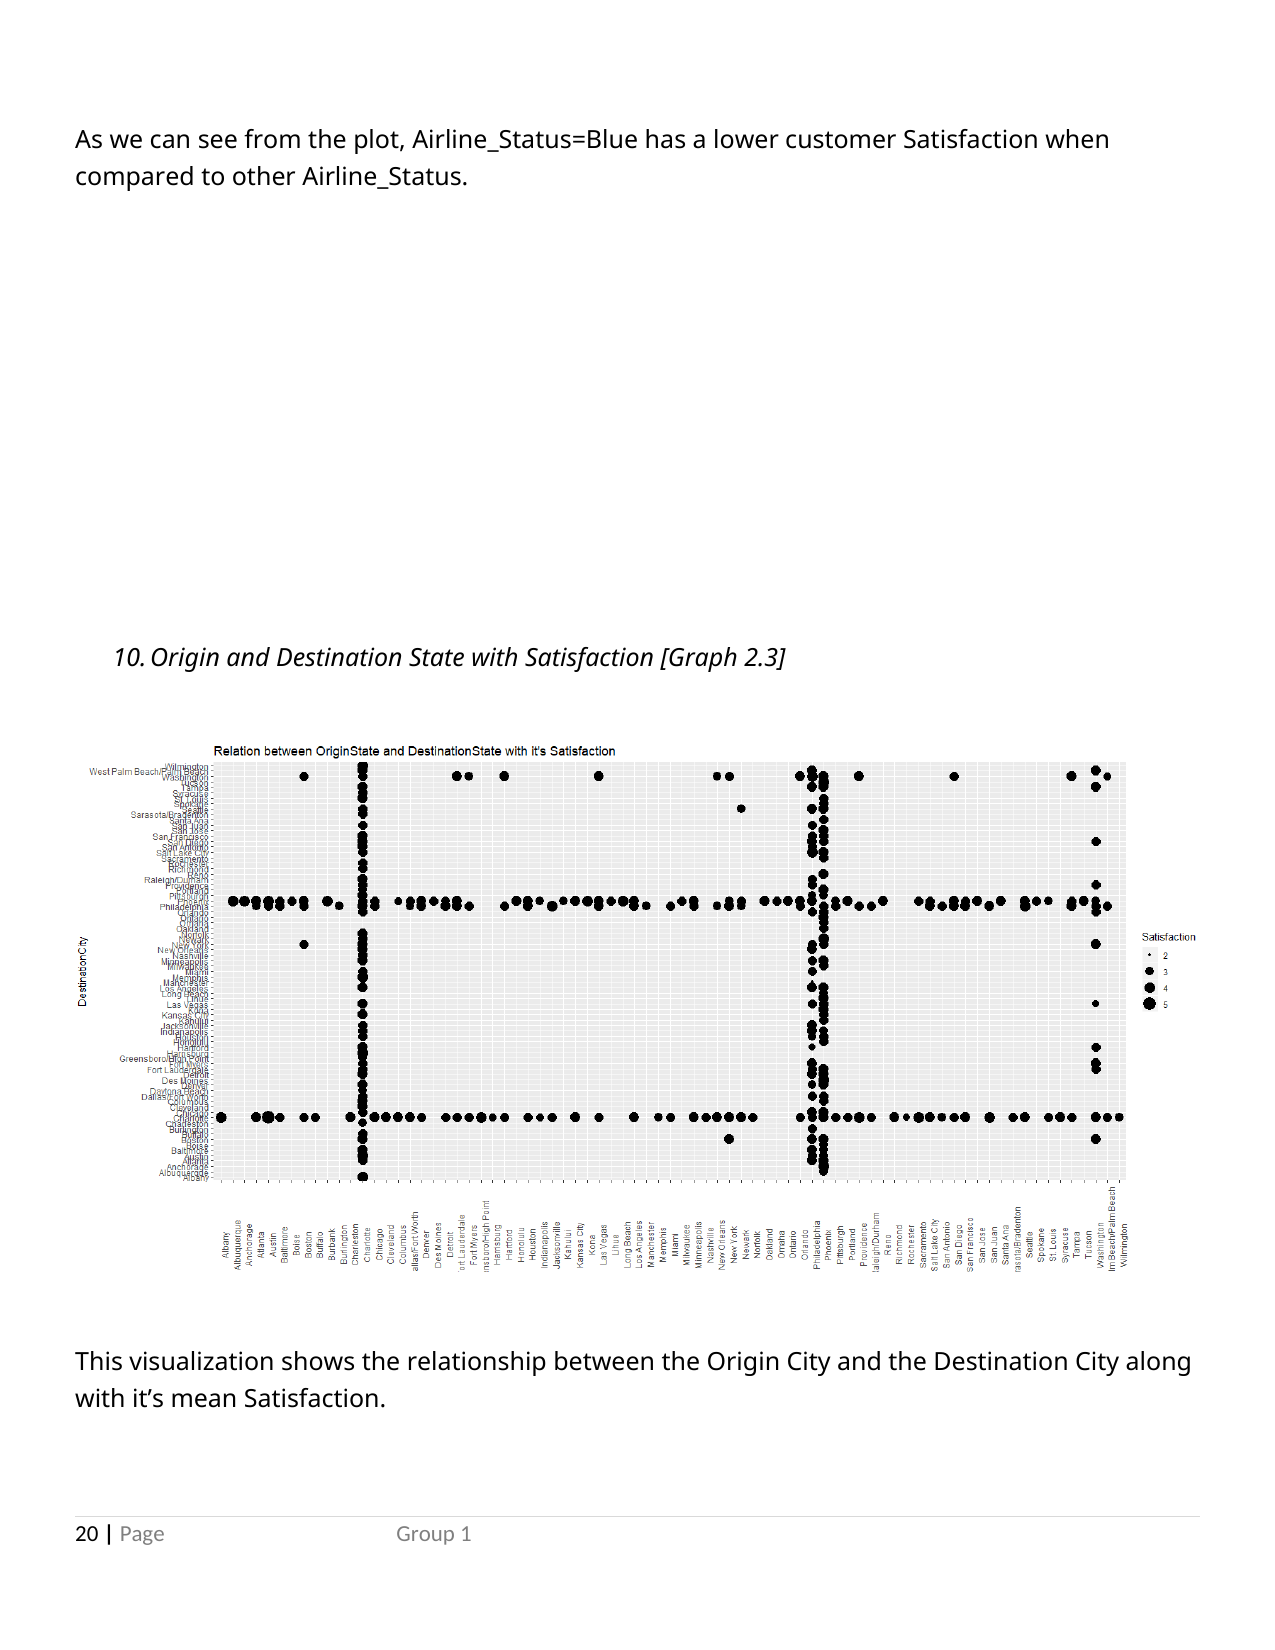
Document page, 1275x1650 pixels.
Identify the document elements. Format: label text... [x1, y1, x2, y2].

text As we can see from the plot, Airline_Status=Blue has a lower customer Satisfaction when compared to other Airline_Status. [75, 122, 1200, 193]
text This visualization shows the relationship between the Origin City and the Destination City along with it’s mean Satisfaction. [75, 1344, 1200, 1414]
list Origin and Destination State with Satisfaction [Graph 2.3] [112, 639, 1200, 673]
picture [75, 746, 1200, 1272]
